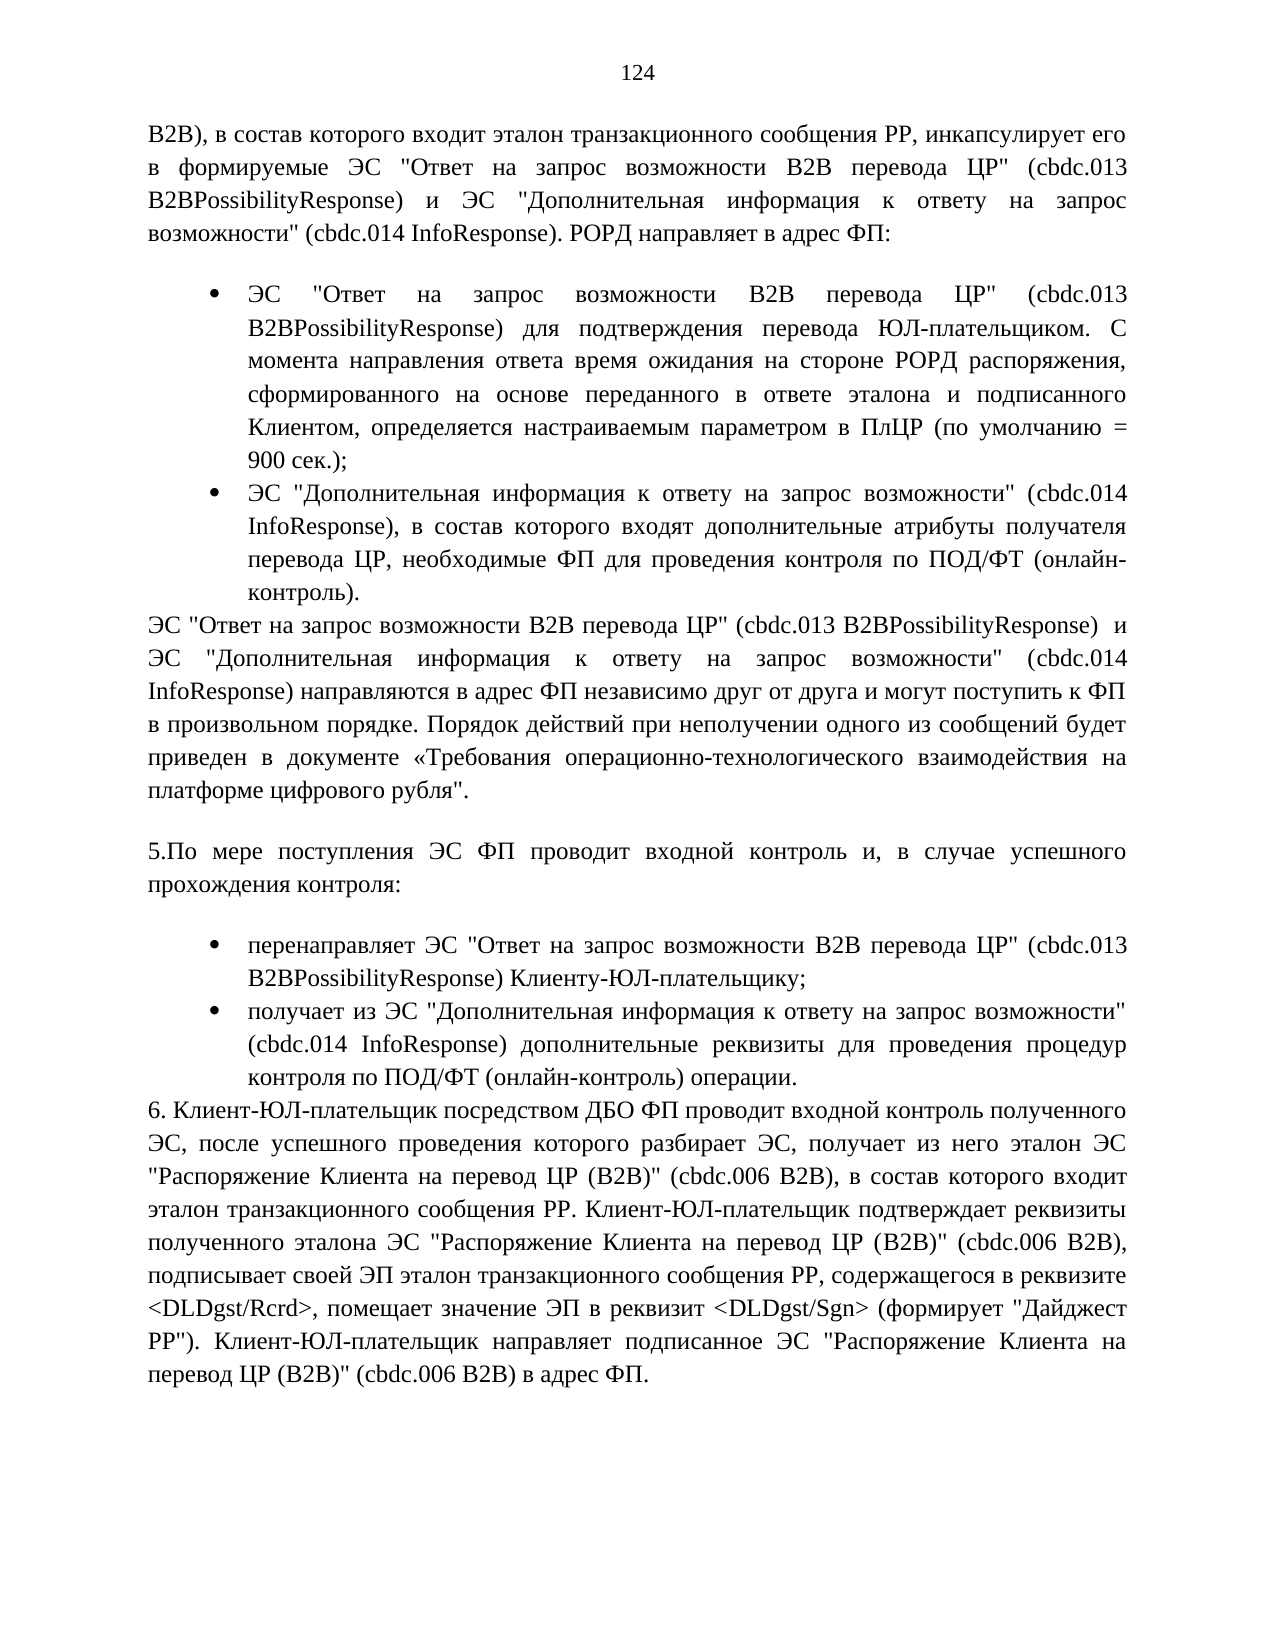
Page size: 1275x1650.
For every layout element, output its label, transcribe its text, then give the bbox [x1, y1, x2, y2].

list ЭС "Ответ на запрос возможности B2B перевода ЦР" (cbdc.013 B2BPossibilityResponse) для подтверждения перевода ЮЛ-плательщиком. С момента направления ответа время ожидания на стороне РОРД распоряжения, сформированного на основе переданного в ответе эталона и подписанного Клиентом, определяется настраиваемым параметром в ПлЦР (по умолчанию = 900 сек.); [210, 279, 1127, 473]
text 6. Клиент-ЮЛ-плательщик посредством ДБО ФП проводит входной контроль полученного ЭС, после успешного проведения которого разбирает ЭС, получает из него эталон ЭС "Распоряжение Клиента на перевод ЦР (B2B)" (cbdc.006 B2B), в состав которого входит эталон транзакционного сообщения РР. Клиент-ЮЛ-плательщик подтверждает реквизиты полученного эталона ЭС "Распоряжение Клиента на перевод ЦР (B2B)" (cbdc.006 B2B), подписывает своей ЭП эталон транзакционного сообщения РР, содержащегося в реквизите <DLDgst/Rcrd>, помещает значение ЭП в реквизит <DLDgst/Sgn> (формирует "Дайджест РР"). Клиент-ЮЛ-плательщик направляет подписанное ЭС "Распоряжение Клиента на перевод ЦР (B2B)" (cbdc.006 B2B) в адрес ФП. [148, 1095, 1127, 1388]
text ЭС "Ответ на запрос возможности B2B перевода ЦР" (cbdc.013 B2BPossibilityResponse) и ЭС "Дополнительная информация к ответу на запрос возможности" (cbdc.014 InfoResponse) направляются в адрес ФП независимо друг от друга и могут поступить к ФП в произвольном порядке. Порядок действий при неполучении одного из сообщений будет приведен в документе «Требования операционно-технологического взаимодействия на платформе цифрового рубля". [148, 610, 1127, 804]
list перенаправляет ЭС "Ответ на запрос возможности B2B перевода ЦР" (cbdc.013 B2BPossibilityResponse) Клиенту-ЮЛ-плательщику; [210, 930, 1127, 992]
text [148, 119, 1127, 247]
text 5.По мере поступления ЭС ФП проводит входной контроль и, в случае успешного прохождения контроля: [148, 836, 1127, 898]
list получает из ЭС "Дополнительная информация к ответу на запрос возможности" (cbdc.014 InfoResponse) дополнительные реквизиты для проведения процедур контроля по ПОД/ФТ (онлайн-контроль) операции. [210, 996, 1127, 1091]
list ЭС "Дополнительная информация к ответу на запрос возможности" (cbdc.014 InfoResponse), в состав которого входят дополнительные атрибуты получателя перевода ЦР, необходимые ФП для проведения контроля по ПОД/ФТ (онлайн-контроль). [210, 478, 1127, 606]
